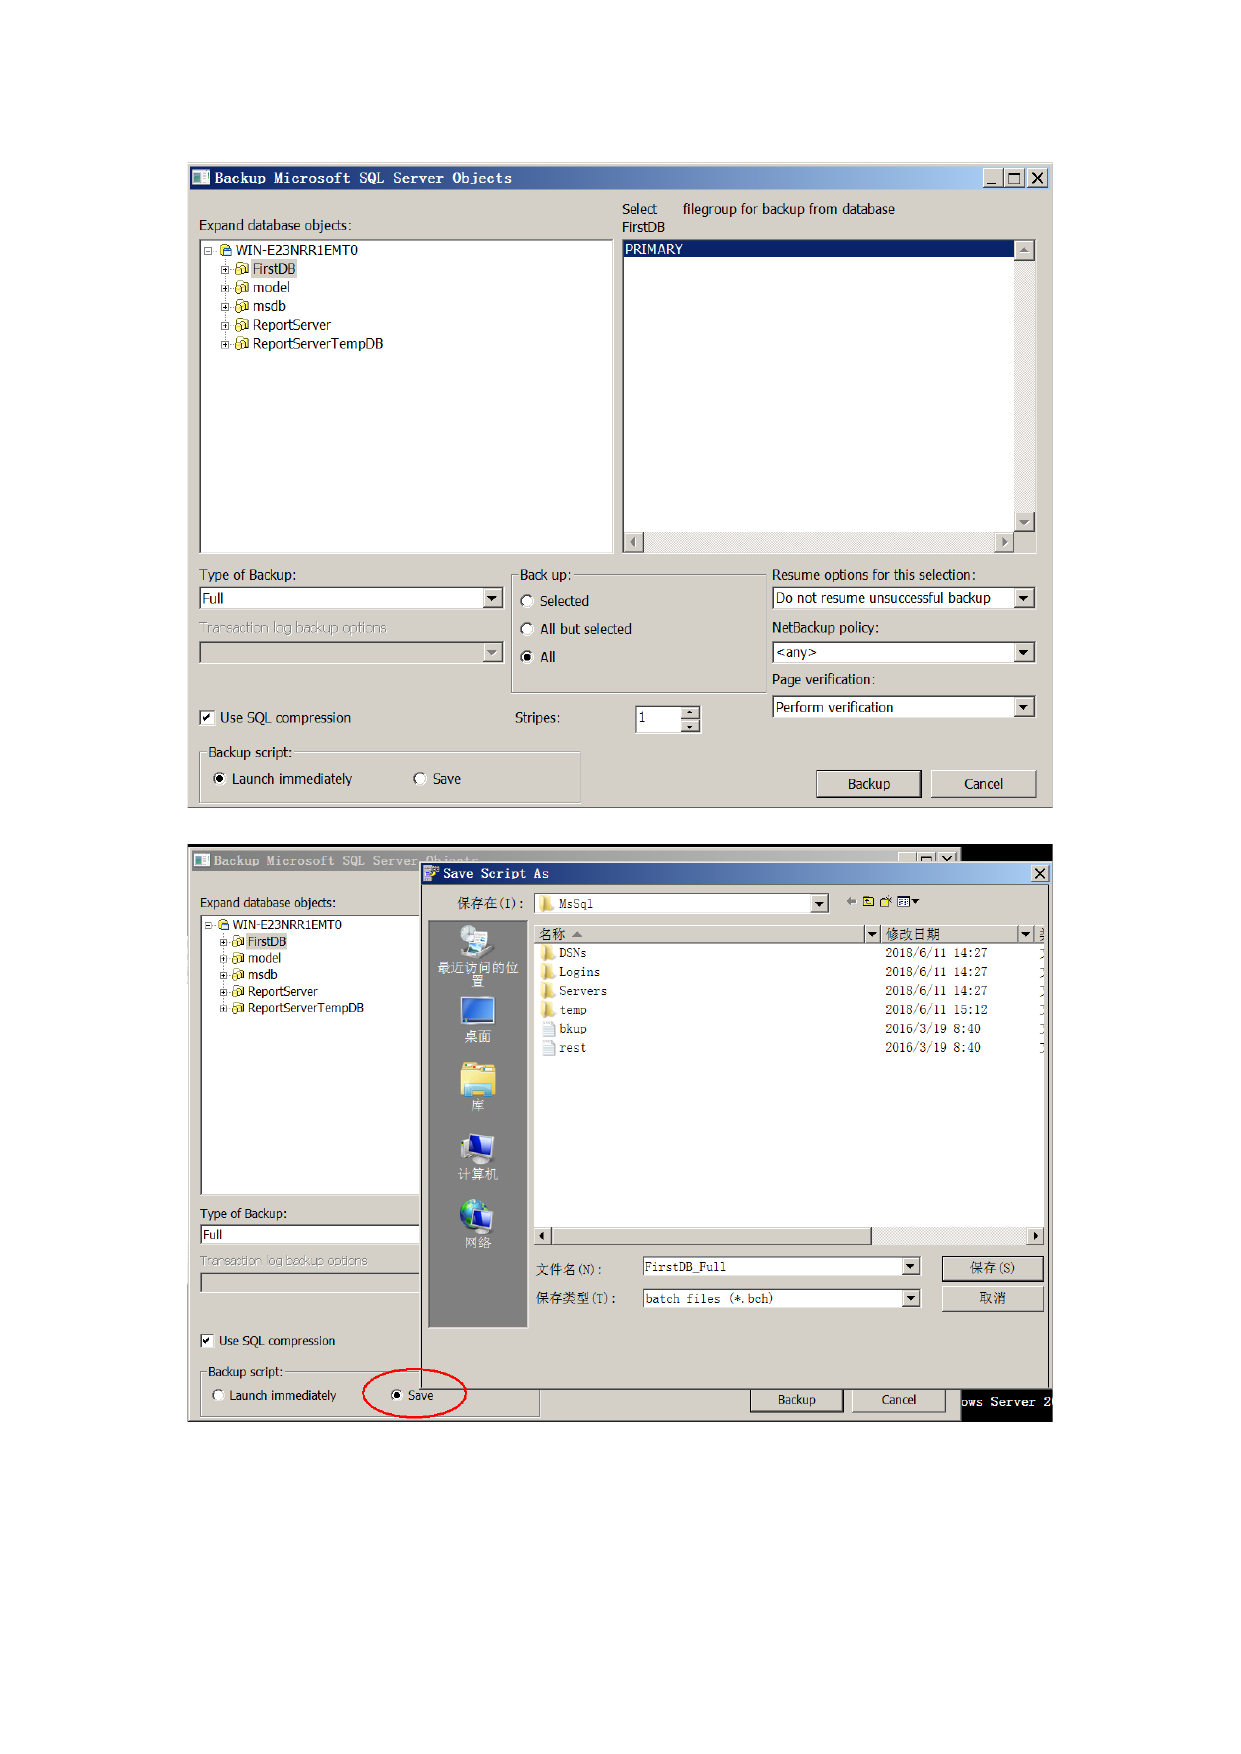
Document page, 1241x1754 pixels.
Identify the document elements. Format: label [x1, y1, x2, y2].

picture [187, 844, 1053, 1422]
picture [187, 162, 1053, 808]
